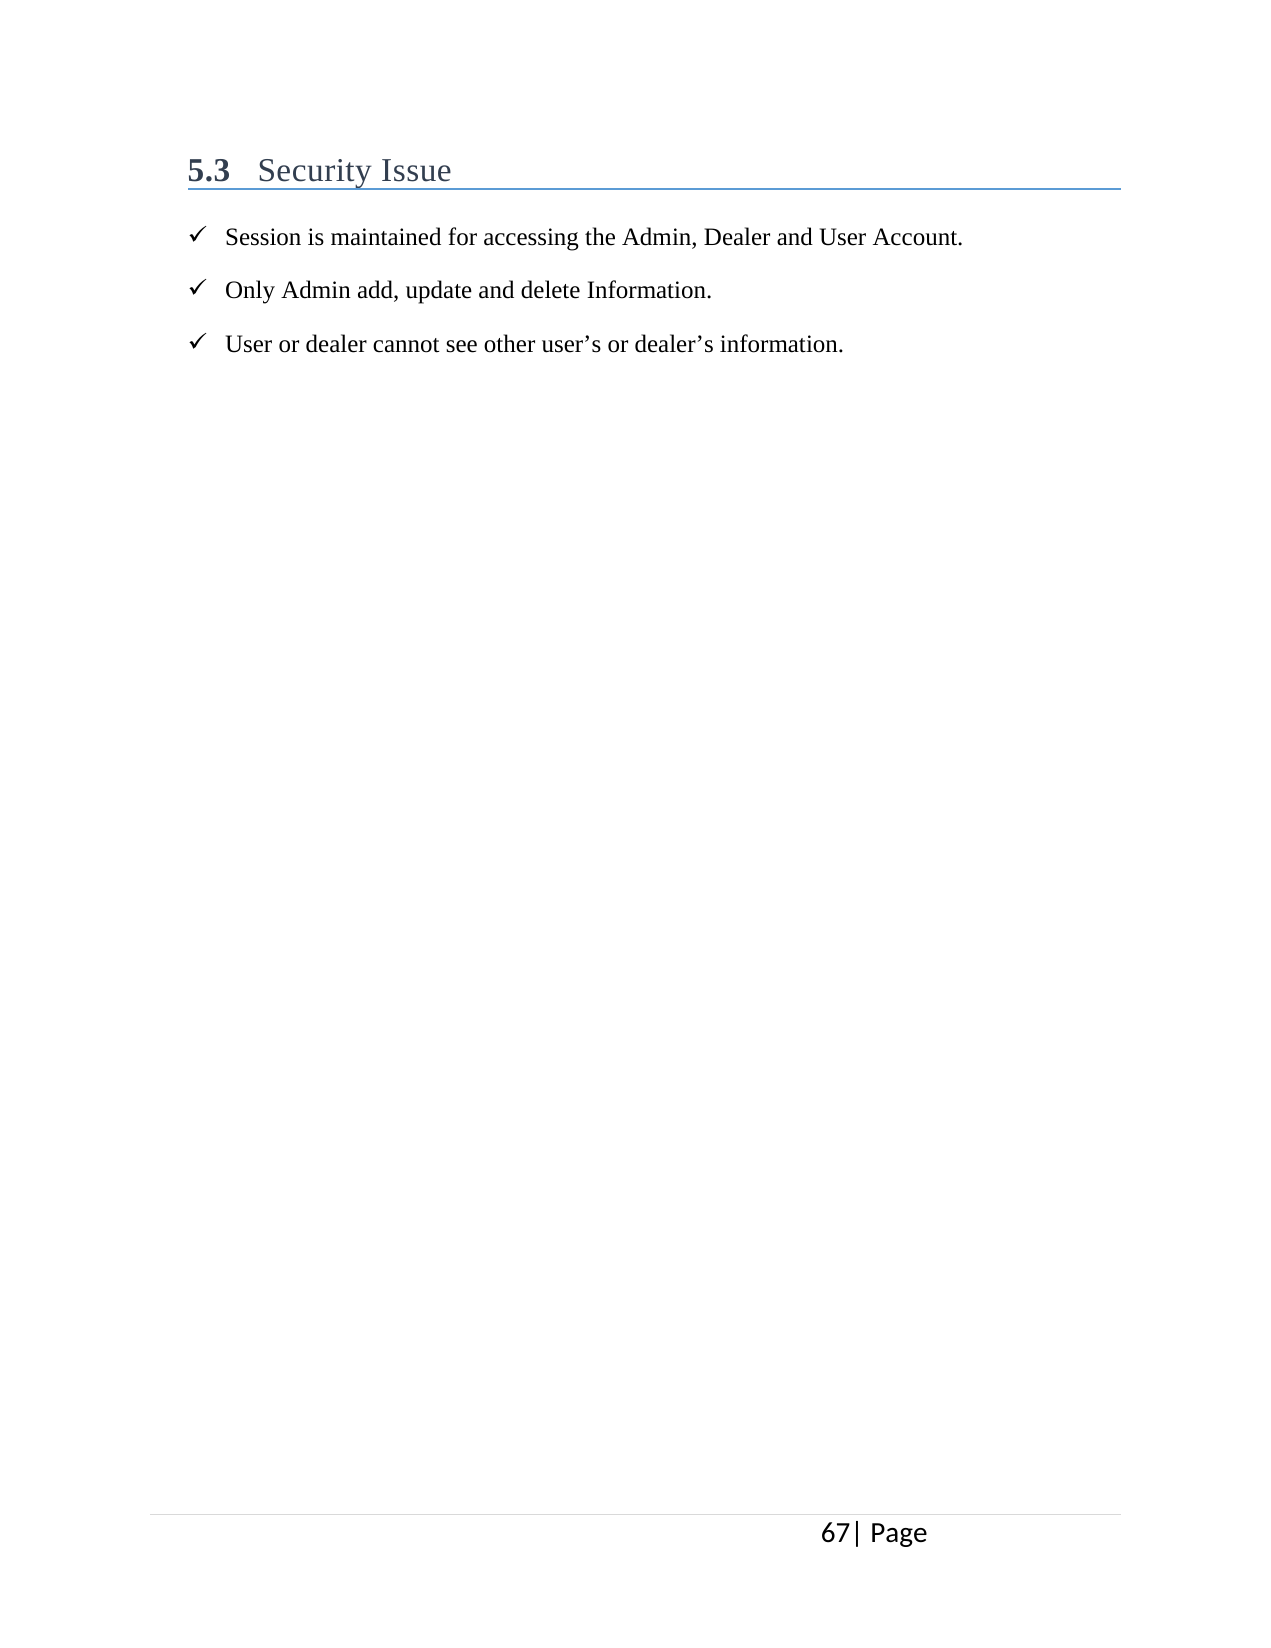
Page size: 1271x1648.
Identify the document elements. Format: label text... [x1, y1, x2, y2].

title 5.3 Security Issue [187, 150, 1121, 190]
list User or dealer cannot see other user’s or dealer’s information. [187, 329, 1121, 358]
list Session is maintained for accessing the Admin, Dealer and User Account. [187, 222, 1121, 250]
list Only Admin add, update and delete Information. [187, 276, 1121, 304]
